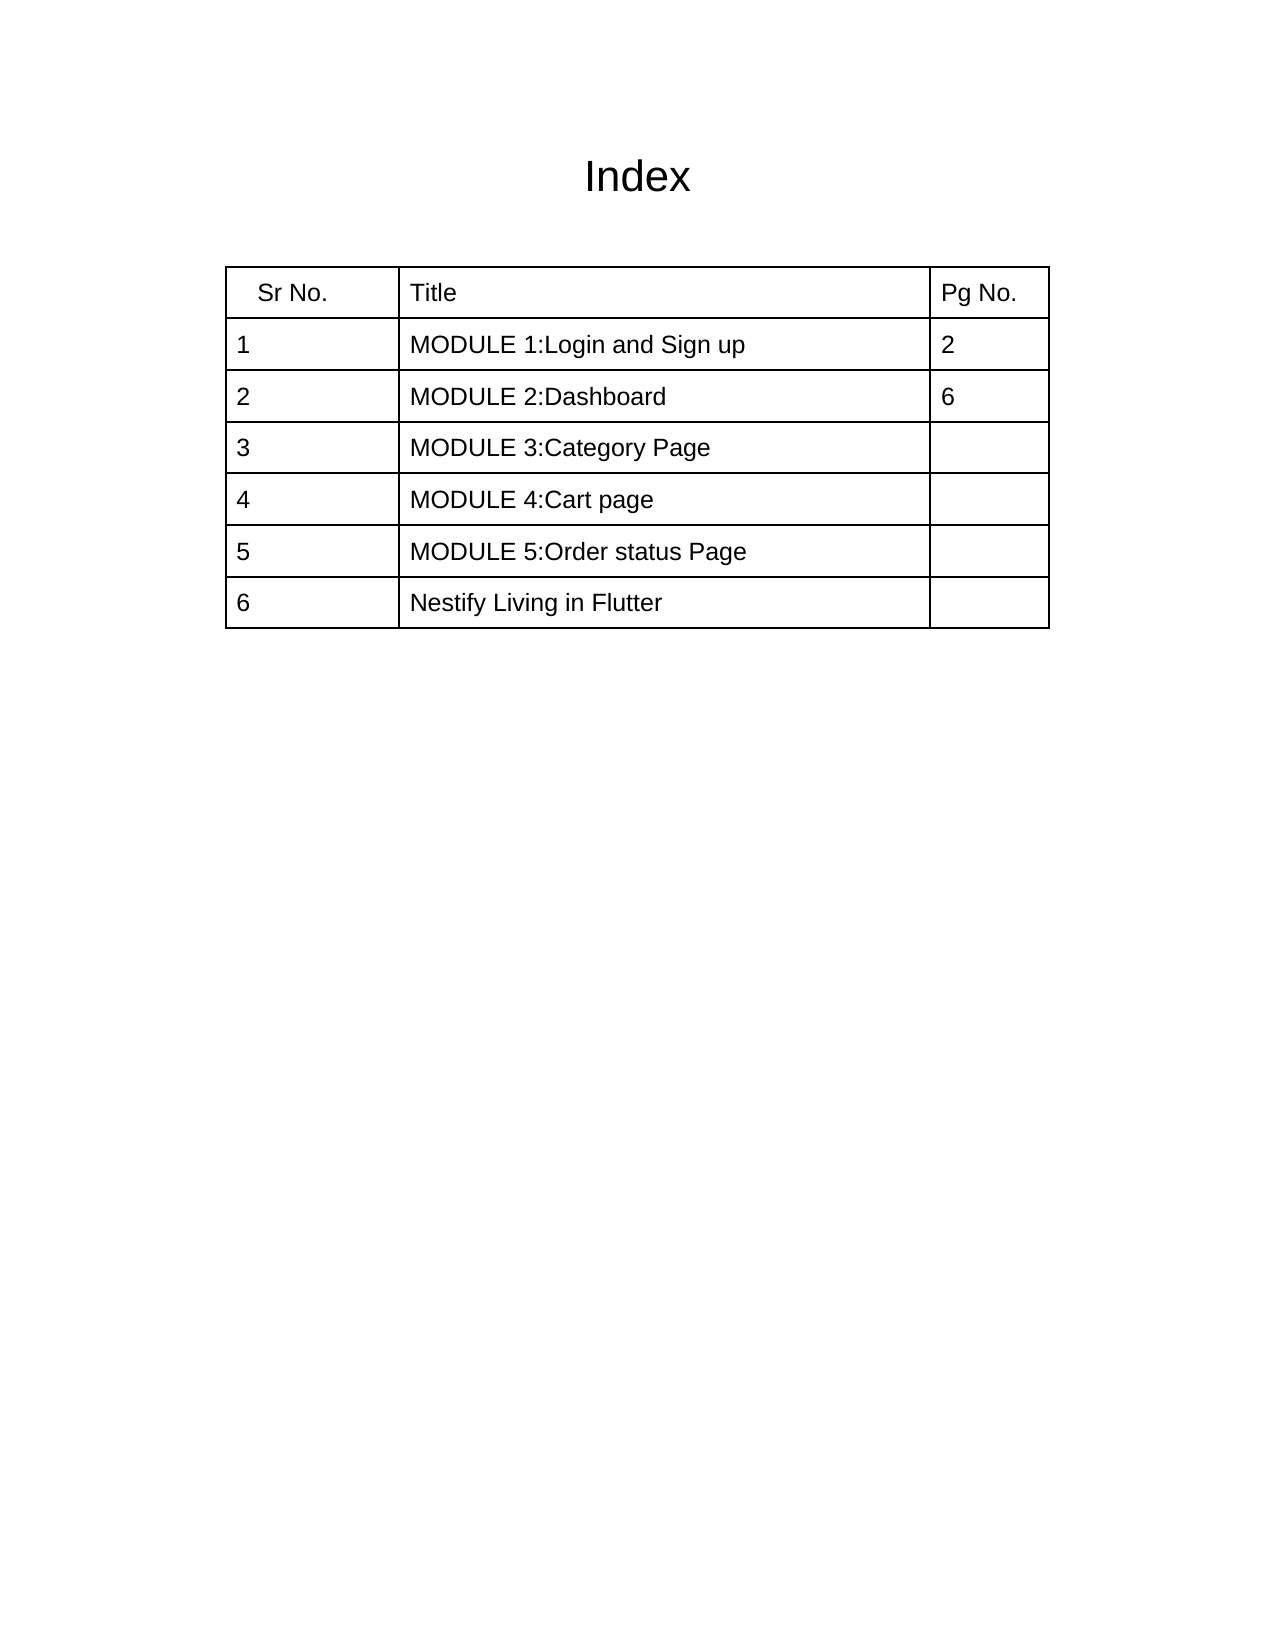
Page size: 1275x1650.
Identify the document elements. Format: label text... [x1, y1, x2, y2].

table_cell MODULE 3:Category Page [400, 423, 929, 472]
table_cell Nestify Living in Flutter [400, 578, 929, 627]
table_cell 1 [227, 319, 398, 369]
table_cell 6 [931, 371, 1048, 421]
table_cell 6 [227, 578, 398, 627]
table_header Pg No. [931, 268, 1048, 317]
table_cell 3 [227, 423, 398, 472]
table_cell 2 [227, 371, 398, 421]
table_cell MODULE 4:Cart page [400, 474, 929, 524]
table_cell MODULE 2:Dashboard [400, 371, 929, 421]
table_cell 4 [227, 474, 398, 524]
table_cell MODULE 1:Login and Sign up [400, 319, 929, 369]
table_cell [931, 526, 1048, 576]
table_cell [931, 578, 1048, 627]
table_cell 5 [227, 526, 398, 576]
table_cell 2 [931, 319, 1048, 369]
text Index [150, 150, 1125, 200]
table_header Sr No. [227, 268, 398, 317]
table_cell [931, 423, 1048, 472]
table_cell [931, 474, 1048, 524]
table_cell MODULE 5:Order status Page [400, 526, 929, 576]
table_header Title [400, 268, 929, 317]
